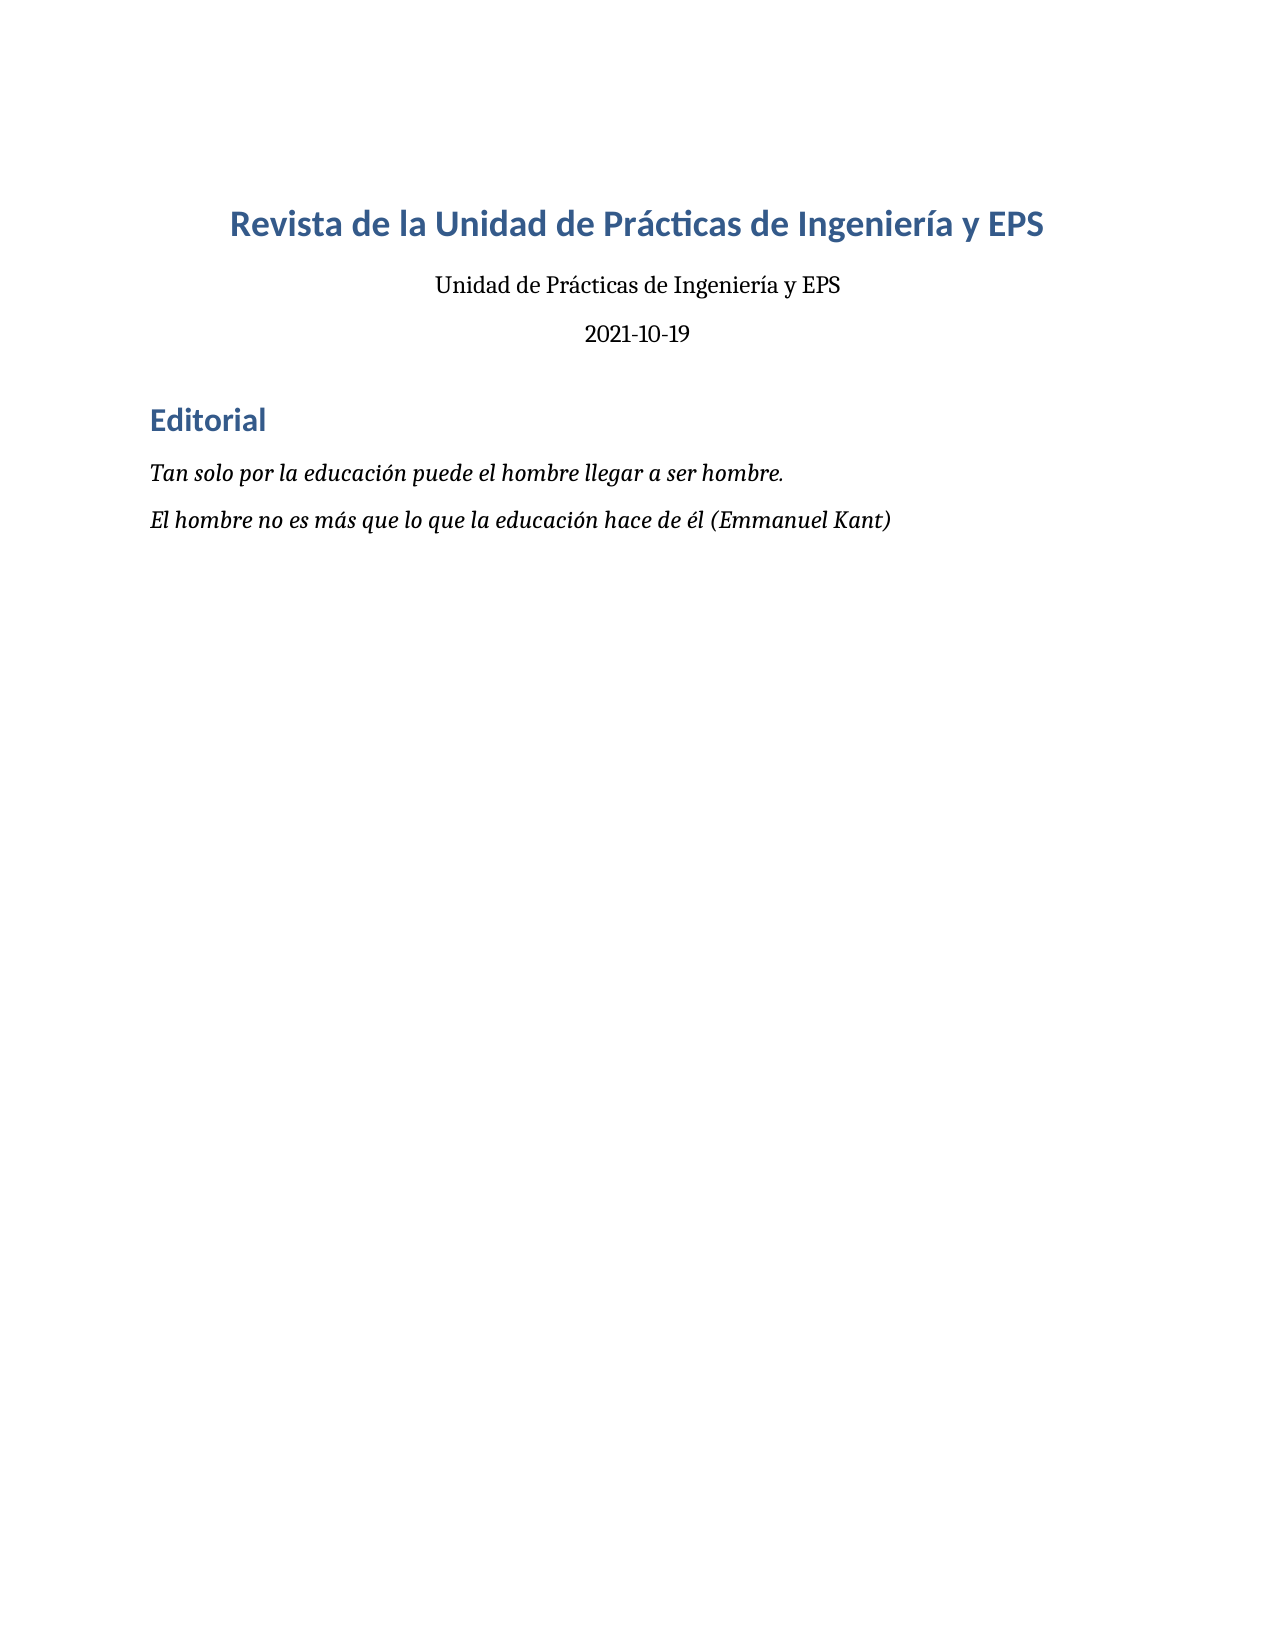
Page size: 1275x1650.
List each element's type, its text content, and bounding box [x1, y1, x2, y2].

subtitle Editorial [150, 399, 1125, 440]
text Unidad de Prácticas de Ingeniería y EPS [150, 271, 1125, 299]
text El hombre no es más que lo que la educación hace de él (Emmanuel Kant) [150, 506, 1125, 535]
title Revista de la Unidad de Prácticas de Ingeniería y EPS [150, 200, 1125, 246]
text Tan solo por la educación puede el hombre llegar a ser hombre. [150, 459, 1125, 487]
text 2021-10-19 [150, 320, 1125, 349]
